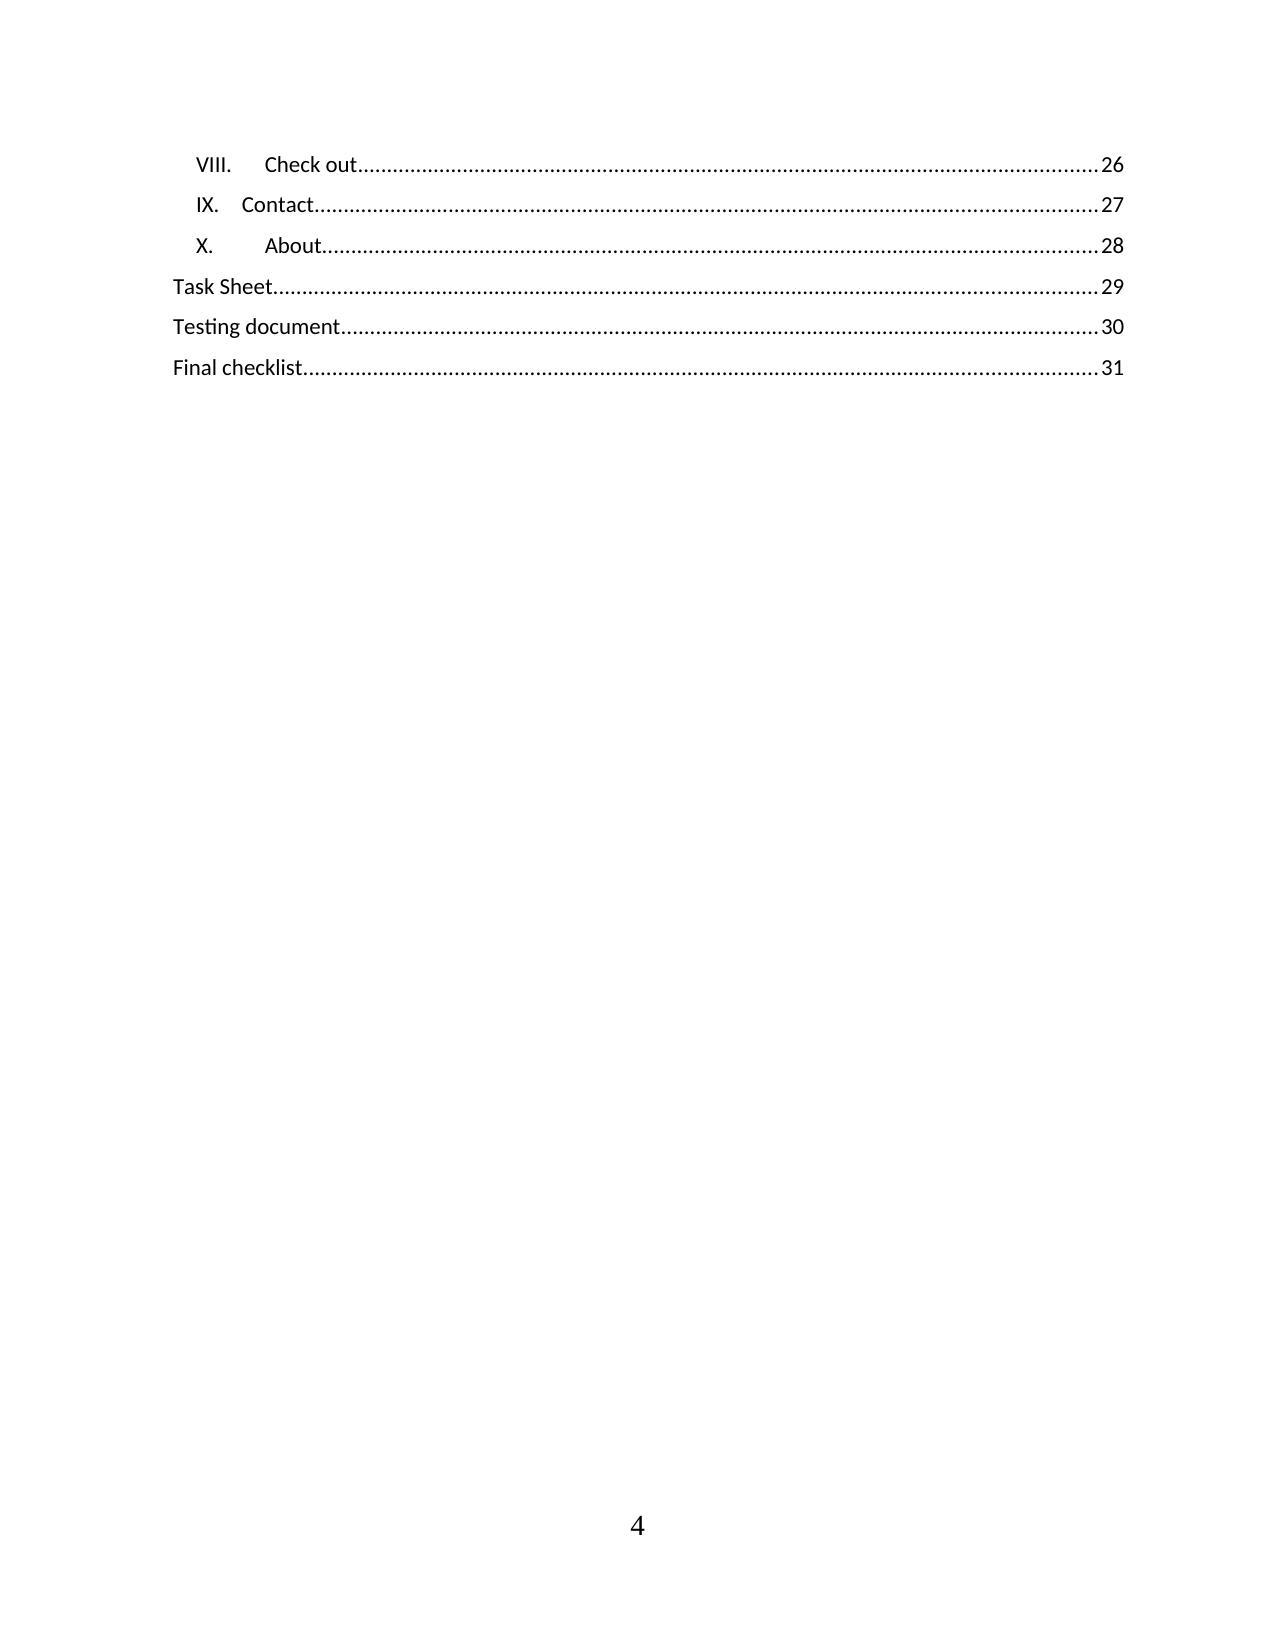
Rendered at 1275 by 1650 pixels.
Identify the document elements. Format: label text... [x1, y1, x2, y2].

text X. About 28 [196, 231, 1125, 259]
text VIII. Check out 26 [196, 150, 1125, 178]
text Testing document 30 [173, 312, 1125, 341]
text IX. Contact 27 [196, 191, 1125, 219]
text Task Sheet 29 [173, 272, 1125, 300]
text Final checklist 31 [173, 353, 1125, 381]
